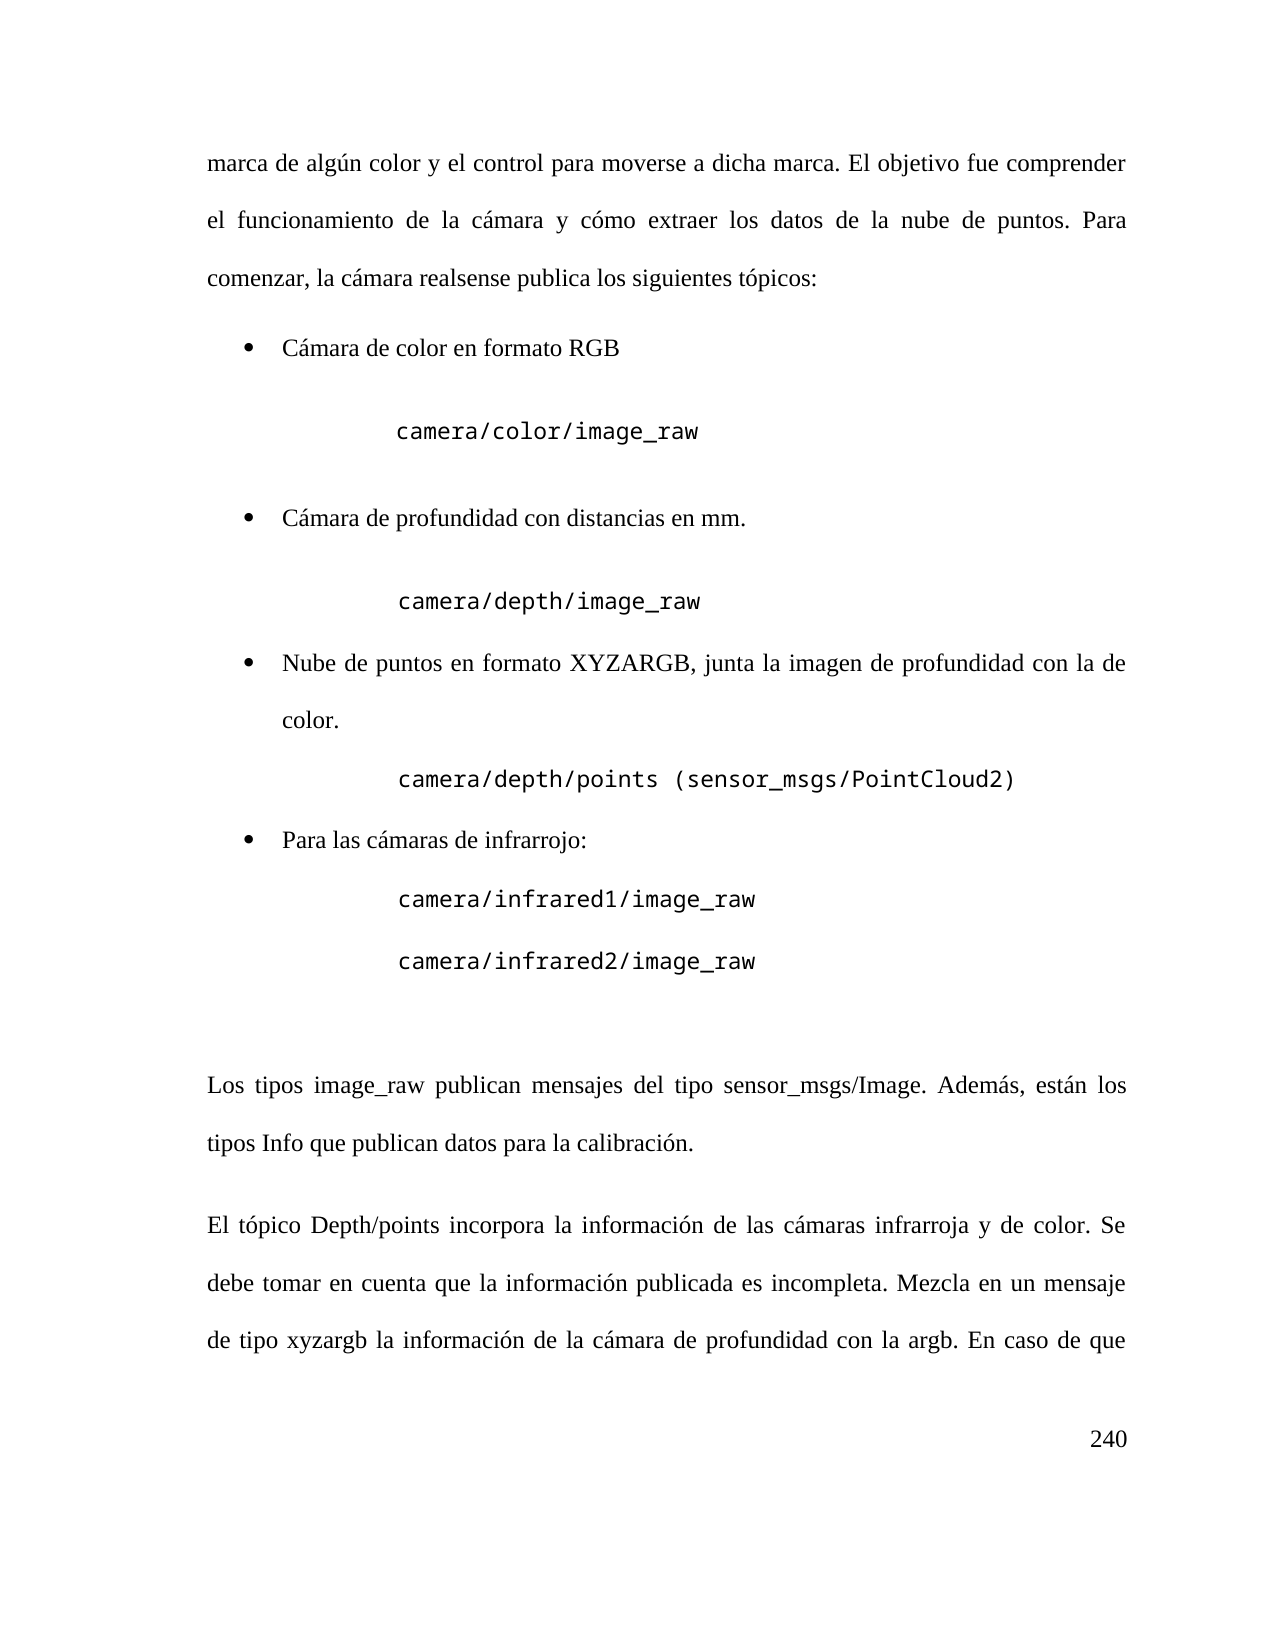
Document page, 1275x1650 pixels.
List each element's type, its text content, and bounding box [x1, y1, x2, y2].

text camera/infrared2/image_raw [207, 945, 1127, 976]
text camera/infrared1/image_raw [357, 883, 1127, 914]
list Nube de puntos en formato XYZARGB, junta la imagen de profundidad con la de color. [244, 648, 1127, 734]
list Para las cámaras de infrarrojo: [244, 825, 1127, 854]
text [207, 148, 1127, 291]
text camera/color/image_raw [282, 415, 1127, 446]
text camera/depth/image_raw [207, 585, 1127, 616]
text Los tipos image_raw publican mensajes del tipo sensor_msgs/Image. Además, están los tipos Info que publican datos para la calibración. [207, 1070, 1127, 1156]
text camera/depth/points (sensor_msgs/PointCloud2) [207, 763, 1127, 794]
list Cámara de profundidad con distancias en mm. [244, 503, 1127, 531]
list Cámara de color en formato RGB [244, 333, 1127, 361]
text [207, 1210, 1127, 1354]
